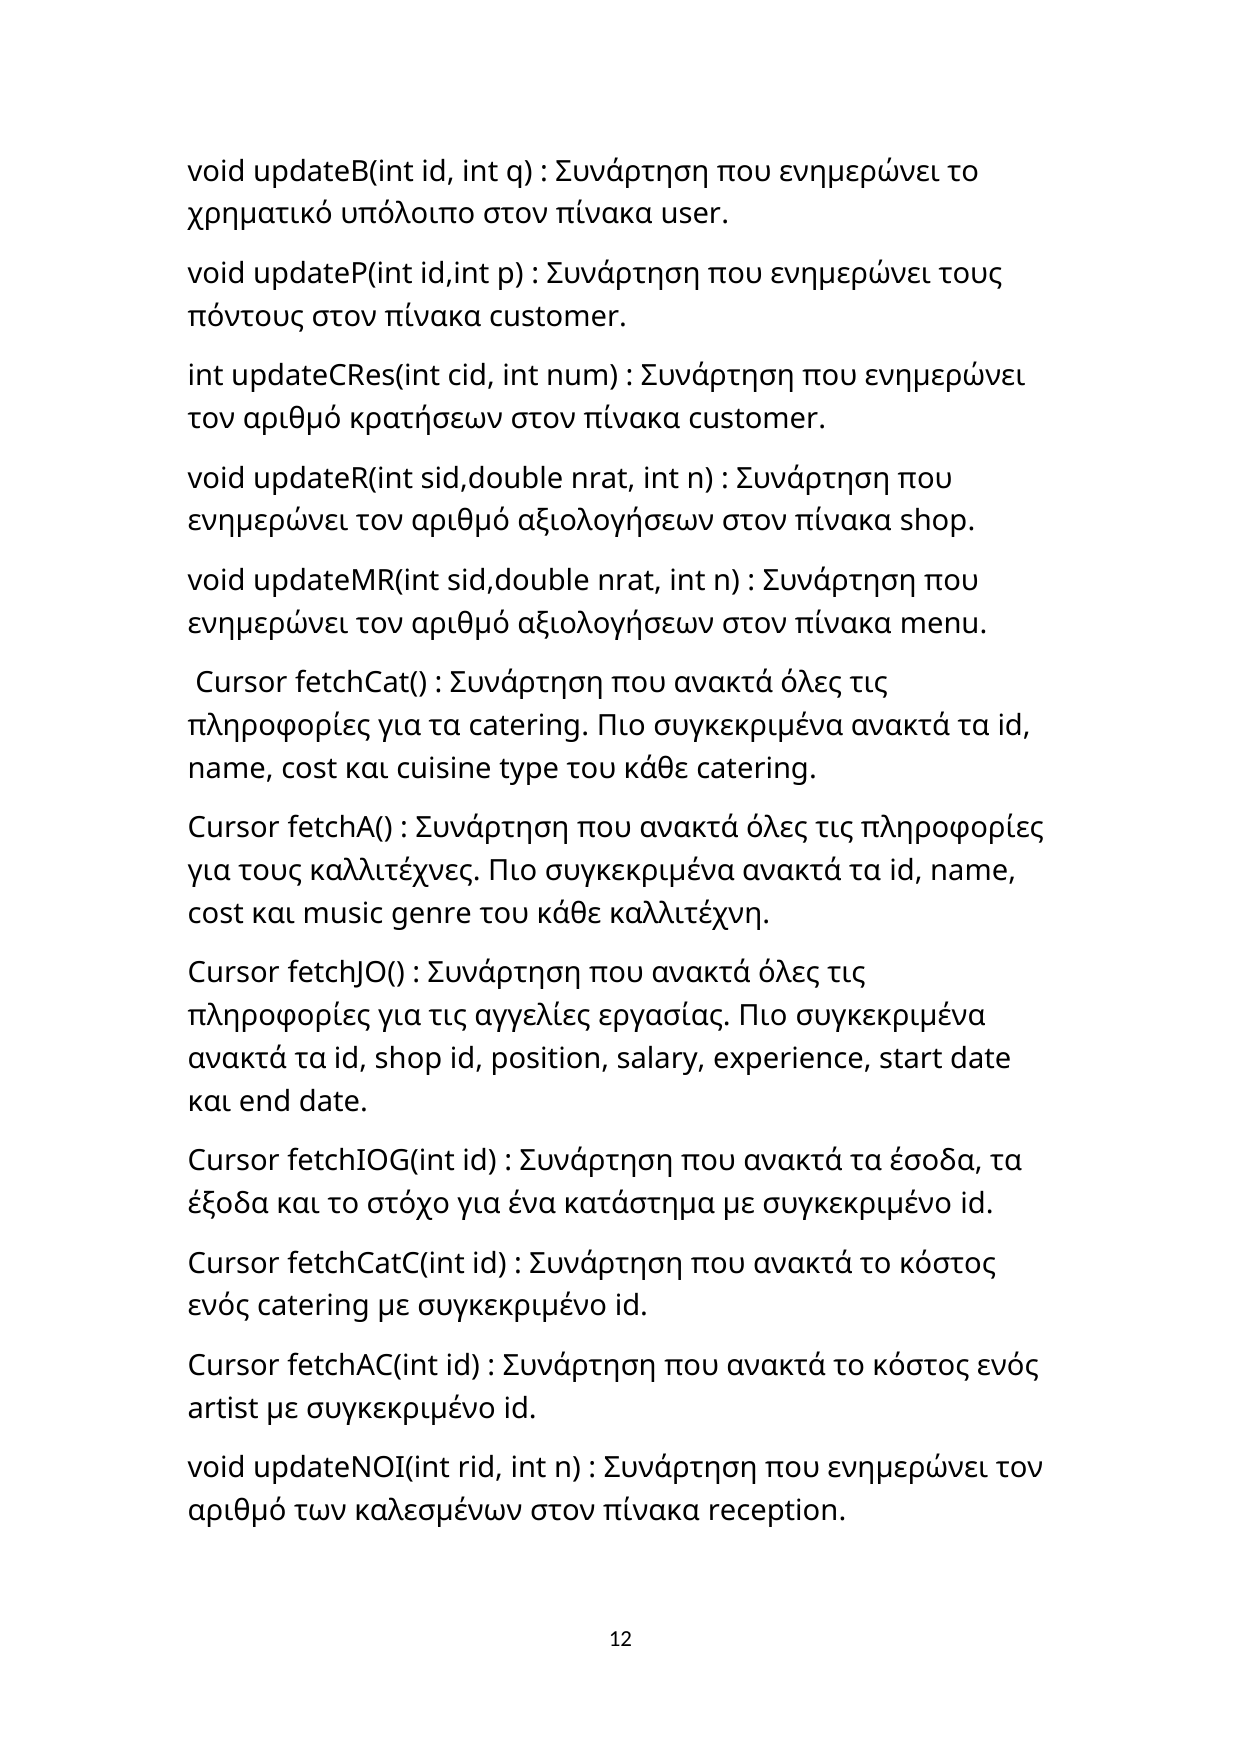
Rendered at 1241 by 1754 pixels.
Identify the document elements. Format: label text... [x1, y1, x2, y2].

text Cursor fetchJO() : Συνάρτηση που ανακτά όλες τις πληροφορίες για τις αγγελίες εργασίας. Πιο συγκεκριμένα ανακτά τα id, shop id, position, salary, experience, start date και end date. [187, 952, 1053, 1120]
text void updateMR(int sid,double nrat, int n) : Συνάρτηση που ενημερώνει τον αριθμό αξιολογήσεων στον πίνακα menu. [187, 559, 1053, 642]
text void updateB(int id, int q) : Συνάρτηση που ενημερώνει το χρηματικό υπόλοιπο στον πίνακα user. [187, 150, 1053, 232]
text int updateCRes(int cid, int num) : Συνάρτηση που ενημερώνει τον αριθμό κρατήσεων στον πίνακα customer. [187, 354, 1053, 437]
text void updateP(int id,int p) : Συνάρτηση που ενημερώνει τους πόντους στον πίνακα customer. [187, 252, 1053, 335]
text Cursor fetchIOG(int id) : Συνάρτηση που ανακτά τα έσοδα, τα έξοδα και το στόχο για ένα κατάστημα με συγκεκριμένο id. [187, 1139, 1053, 1222]
text void updateNOI(int rid, int n) : Συνάρτηση που ενημερώνει τον αριθμό των καλεσμένων στον πίνακα reception. [187, 1446, 1053, 1529]
text Cursor fetchΑC(int id) : Συνάρτηση που ανακτά το κόστος ενός artist με συγκεκριμένο id. [187, 1344, 1053, 1427]
text Cursor fetchA() : Συνάρτηση που ανακτά όλες τις πληροφορίες για τους καλλιτέχνες. Πιο συγκεκριμένα ανακτά τα id, name, cost και music genre του κάθε καλλιτέχνη. [187, 807, 1053, 932]
text Cursor fetchCatC(int id) : Συνάρτηση που ανακτά το κόστος ενός catering με συγκεκριμένο id. [187, 1242, 1053, 1324]
text void updateR(int sid,double nrat, int n) : Συνάρτηση που ενημερώνει τον αριθμό αξιολογήσεων στον πίνακα shop. [187, 457, 1053, 539]
text Cursor fetchCat() : Συνάρτηση που ανακτά όλες τις πληροφορίες για τα catering. Πιο συγκεκριμένα ανακτά τα id, name, cost και cuisine type του κάθε catering. [187, 661, 1053, 787]
